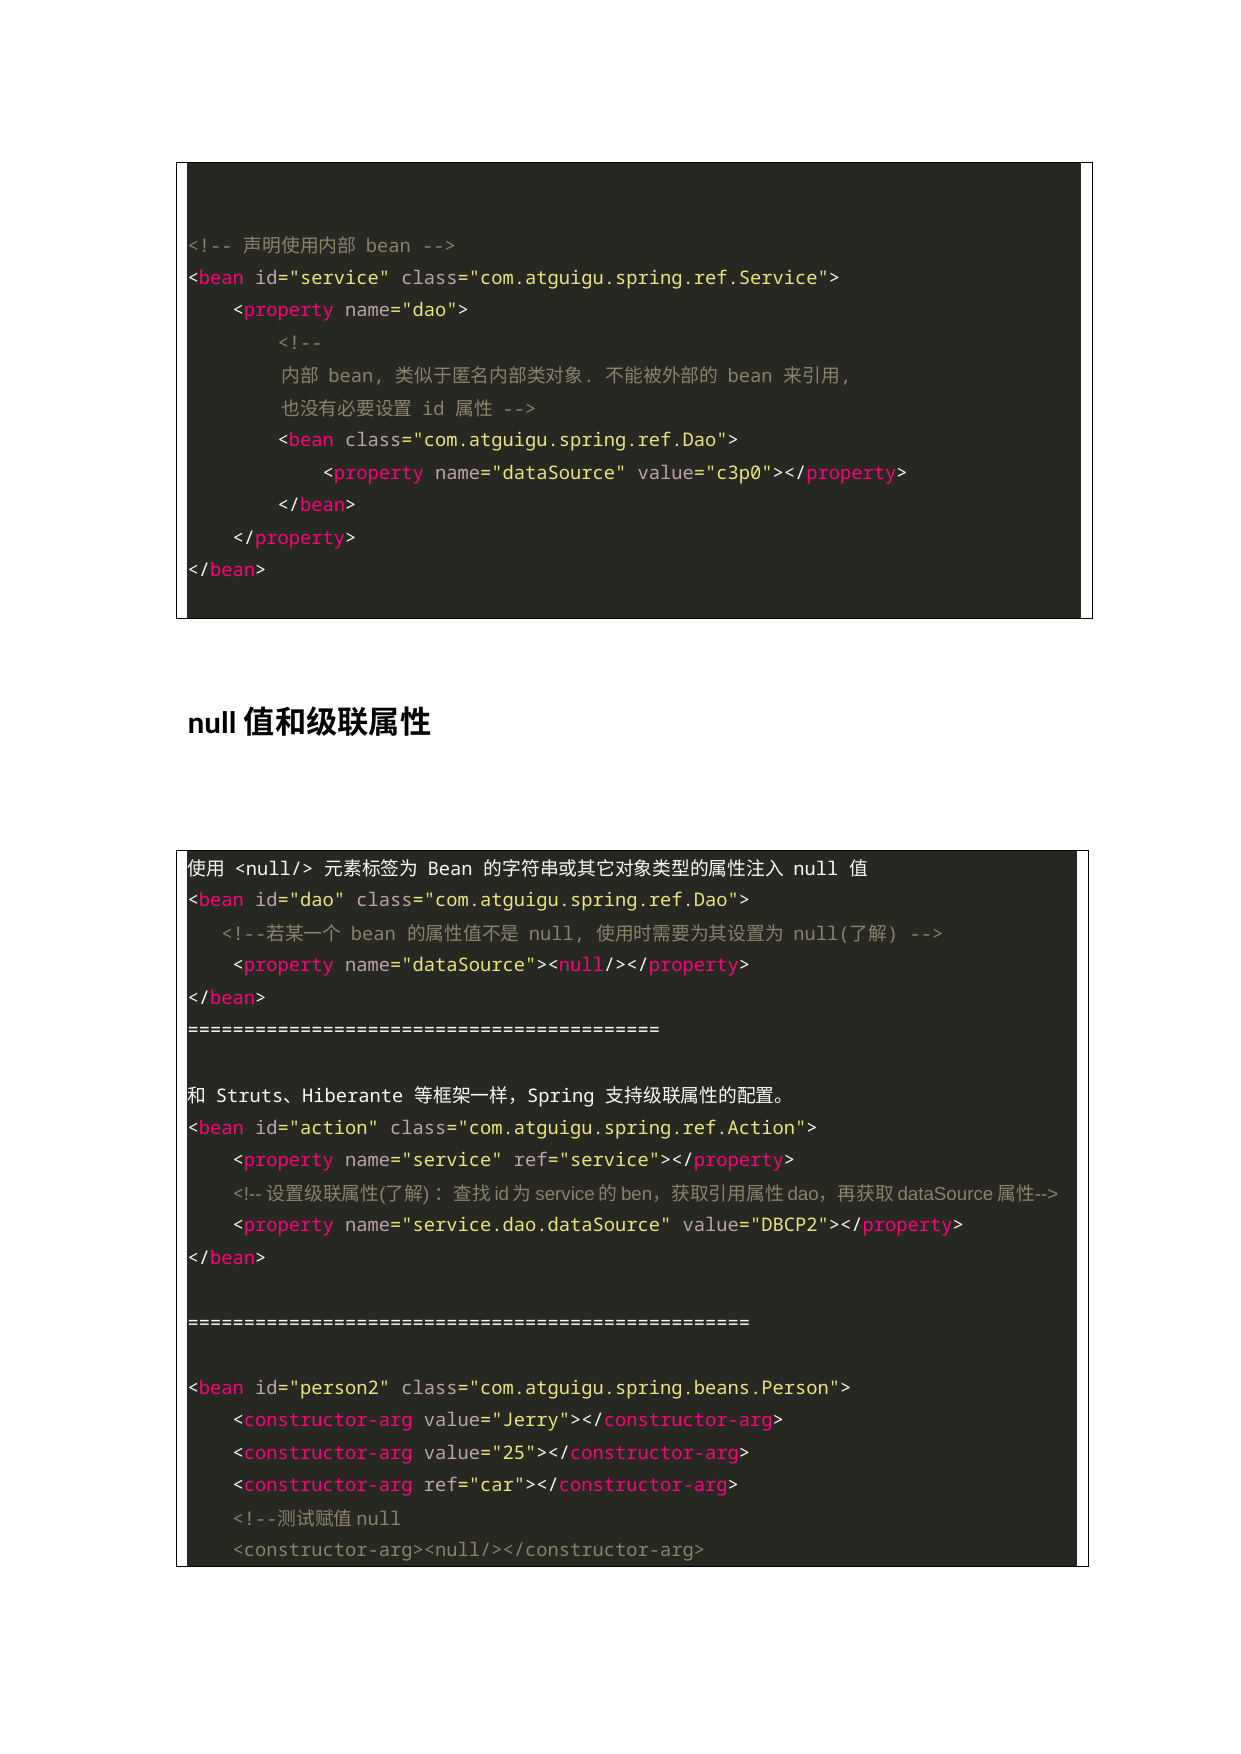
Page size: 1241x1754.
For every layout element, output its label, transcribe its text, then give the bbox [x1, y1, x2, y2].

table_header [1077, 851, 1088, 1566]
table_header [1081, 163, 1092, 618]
subtitle null 值和级联属性 [187, 687, 1053, 752]
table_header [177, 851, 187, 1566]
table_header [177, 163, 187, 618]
